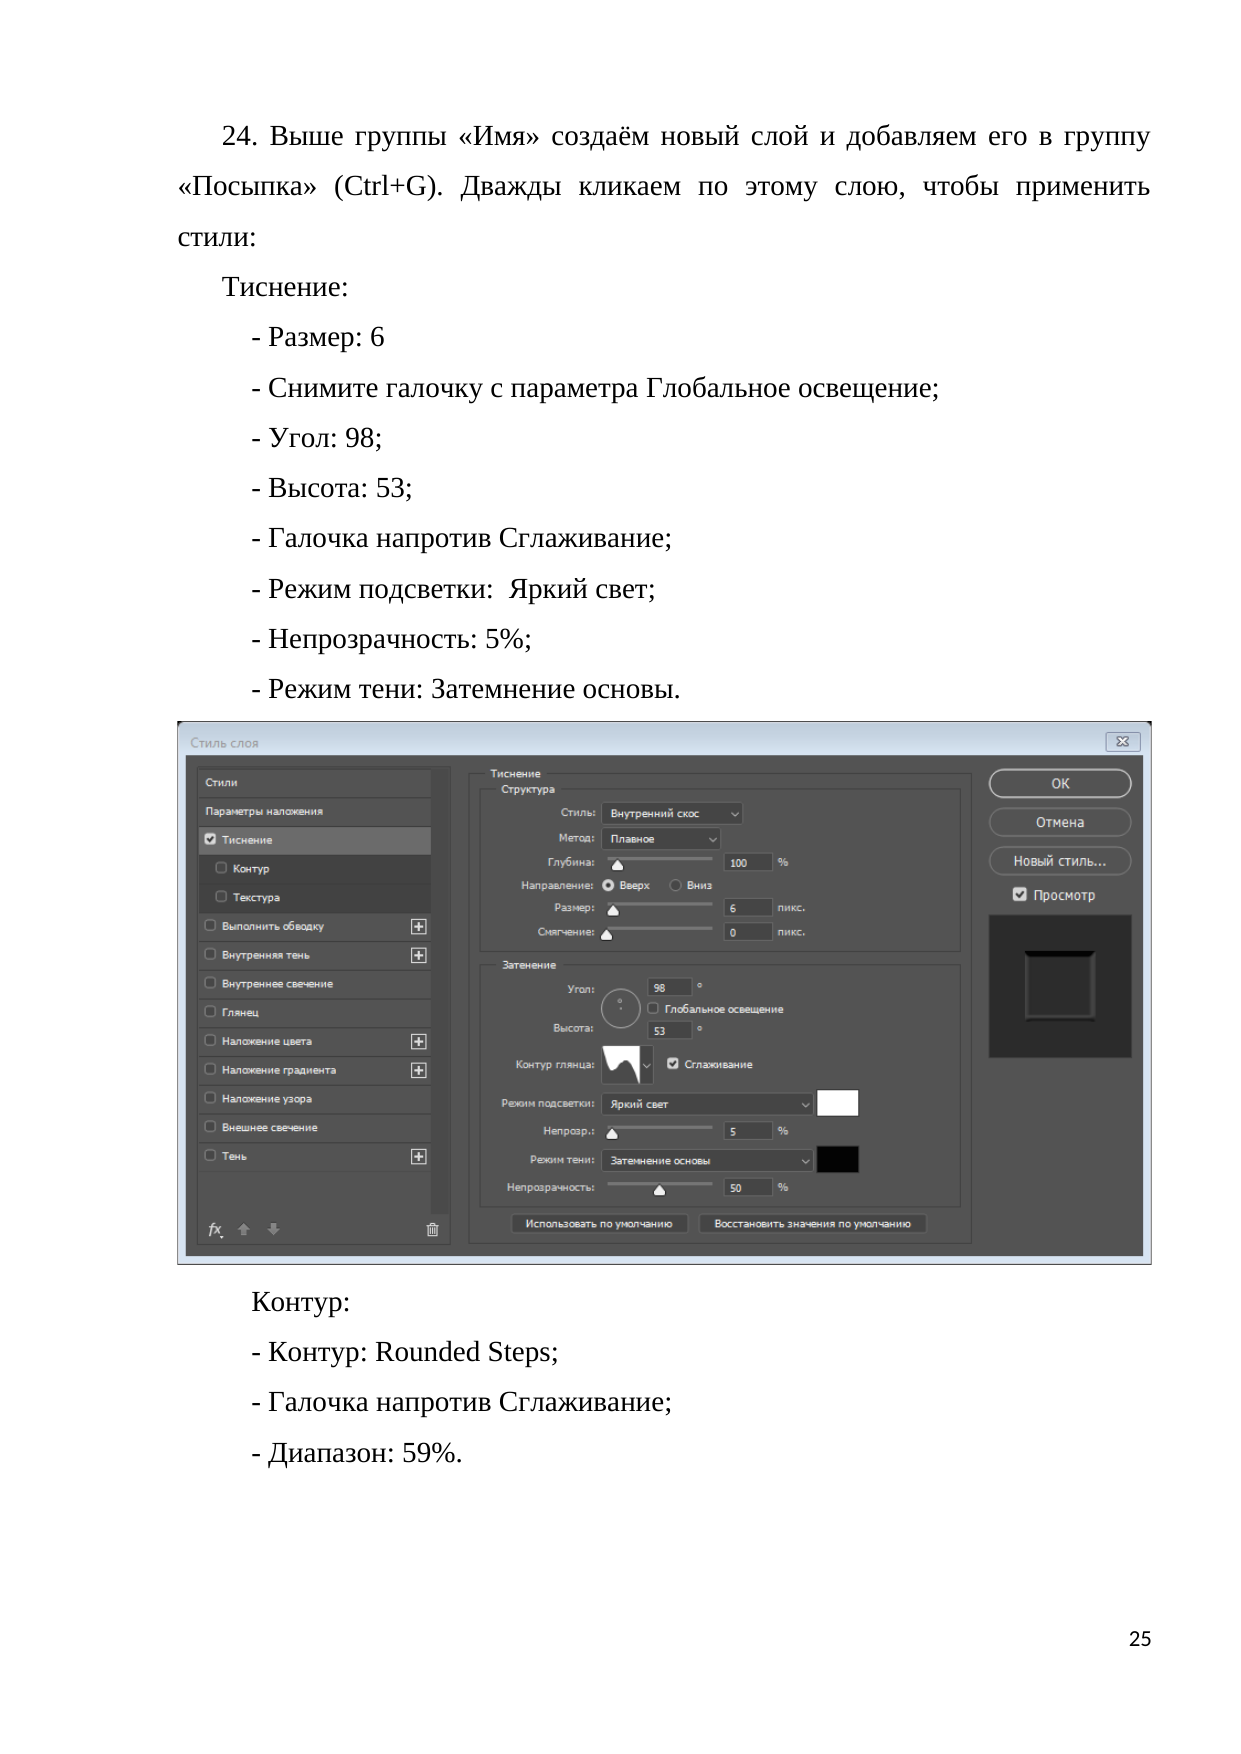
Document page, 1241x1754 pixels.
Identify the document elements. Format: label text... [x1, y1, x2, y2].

text - Угол: 98; [177, 420, 1152, 453]
text - Галочка напротив Сглаживание; [177, 521, 1152, 554]
text - Контур: Rounded Steps; [177, 1334, 1152, 1368]
text - Высота: 53; [177, 470, 1152, 504]
text Тиснение: [177, 269, 1152, 303]
text Контур: [177, 1284, 1152, 1317]
text - Режим тени: Затемнение основы. [177, 672, 1152, 705]
text - Непрозрачность: 5%; [177, 621, 1152, 655]
text - Размер: 6 [177, 319, 1152, 353]
text - Галочка напротив Сглаживание; [177, 1384, 1152, 1418]
text - Снимите галочку с параметра Глобальное освещение; [177, 370, 1152, 403]
text - Режим подсветки: Яркий свет; [177, 571, 1152, 604]
text 24. Выше группы «Имя» создаём новый слой и добавляем его в группу «Посыпка» (Ctrl+G). Дважды кликаем по этому слою, чтобы применить стили: [177, 118, 1152, 252]
text - Диапазон: 59%. [177, 1435, 1152, 1468]
